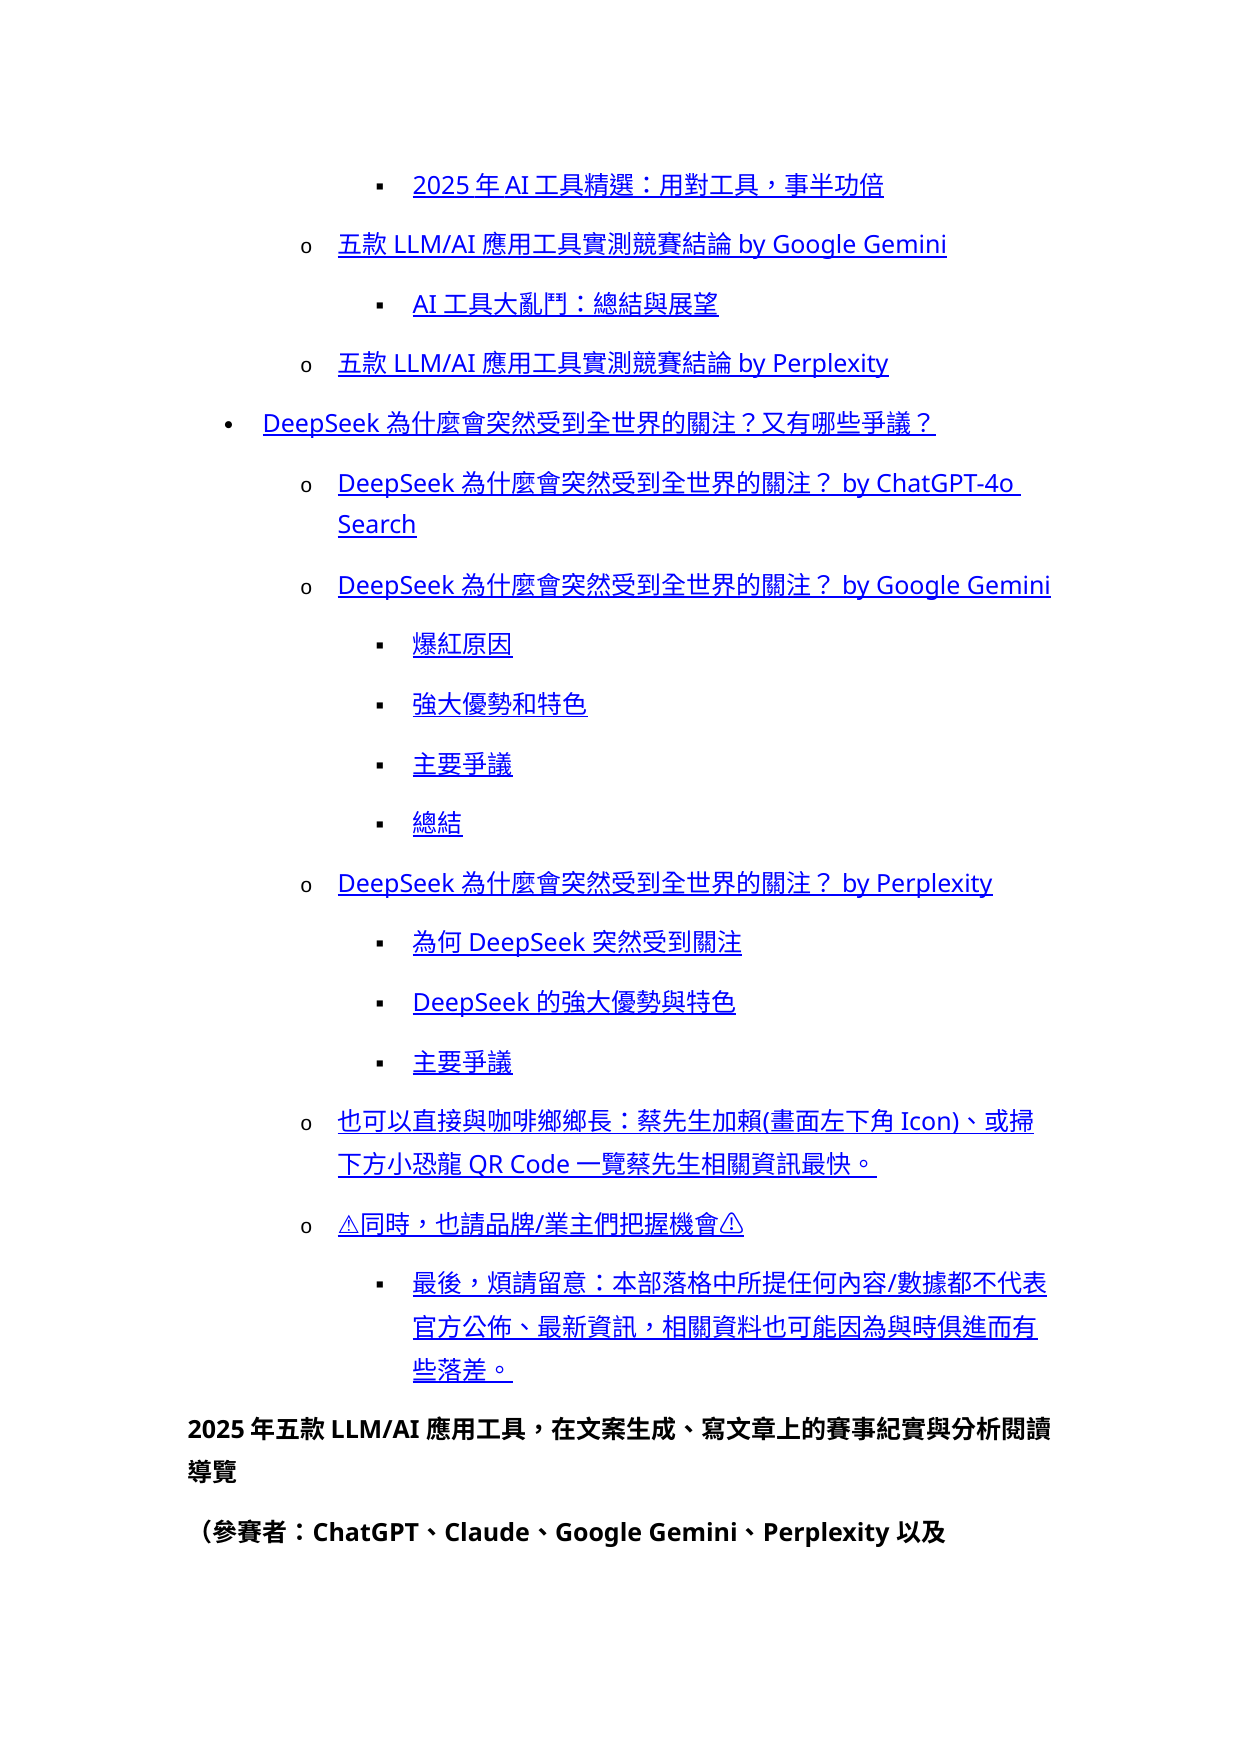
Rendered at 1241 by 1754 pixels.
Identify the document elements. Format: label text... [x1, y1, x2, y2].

list AI 工具大亂鬥：總結與展望 [375, 284, 1053, 321]
list 總結 [375, 803, 1053, 841]
list 主要爭議 [375, 743, 1053, 781]
list 也可以直接與咖啡鄉鄉長：蔡先生加賴(畫面左下角 Icon)、或掃下方小恐龍 QR Code 一覽蔡先生相關資訊最快。 [300, 1101, 1053, 1182]
list 為何 DeepSeek 突然受到關注 [375, 922, 1053, 960]
list 2025年AI工具精選：用對工具，事半功倍 [375, 164, 1053, 202]
list DeepSeek 為什麼會突然受到全世界的關注？又有哪些爭議？ [225, 403, 1053, 440]
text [187, 1512, 1053, 1549]
list 強大優勢和特色 [375, 684, 1053, 721]
list 五款 LLM/AI 應用工具實測競賽結論 by Perplexity [300, 343, 1053, 381]
list DeepSeek 為什麼會突然受到全世界的關注？ by Google Gemini [300, 565, 1053, 602]
list DeepSeek 為什麼會突然受到全世界的關注？ by Perplexity [300, 863, 1053, 900]
list 最後，煩請留意：本部落格中所提任何內容/數據都不代表官方公佈、最新資訊，相關資料也可能因為與時俱進而有些落差。 [375, 1263, 1053, 1387]
text 2025年五款 LLM/AI 應用工具，在文案生成、寫文章上的賽事紀實與分析閱讀導覽 [187, 1409, 1053, 1490]
list DeepSeek 為什麼會突然受到全世界的關注？ by ChatGPT-4o Search [300, 462, 1053, 543]
list DeepSeek 的強大優勢與特色 [375, 982, 1053, 1019]
list 五款 LLM/AI 應用工具實測競賽結論 by Google Gemini [300, 224, 1053, 262]
list ⚠️同時，也請品牌/業主們把握機會⚠️ [300, 1204, 1053, 1241]
list 主要爭議 [375, 1041, 1053, 1079]
list 爆紅原因 [375, 624, 1053, 662]
